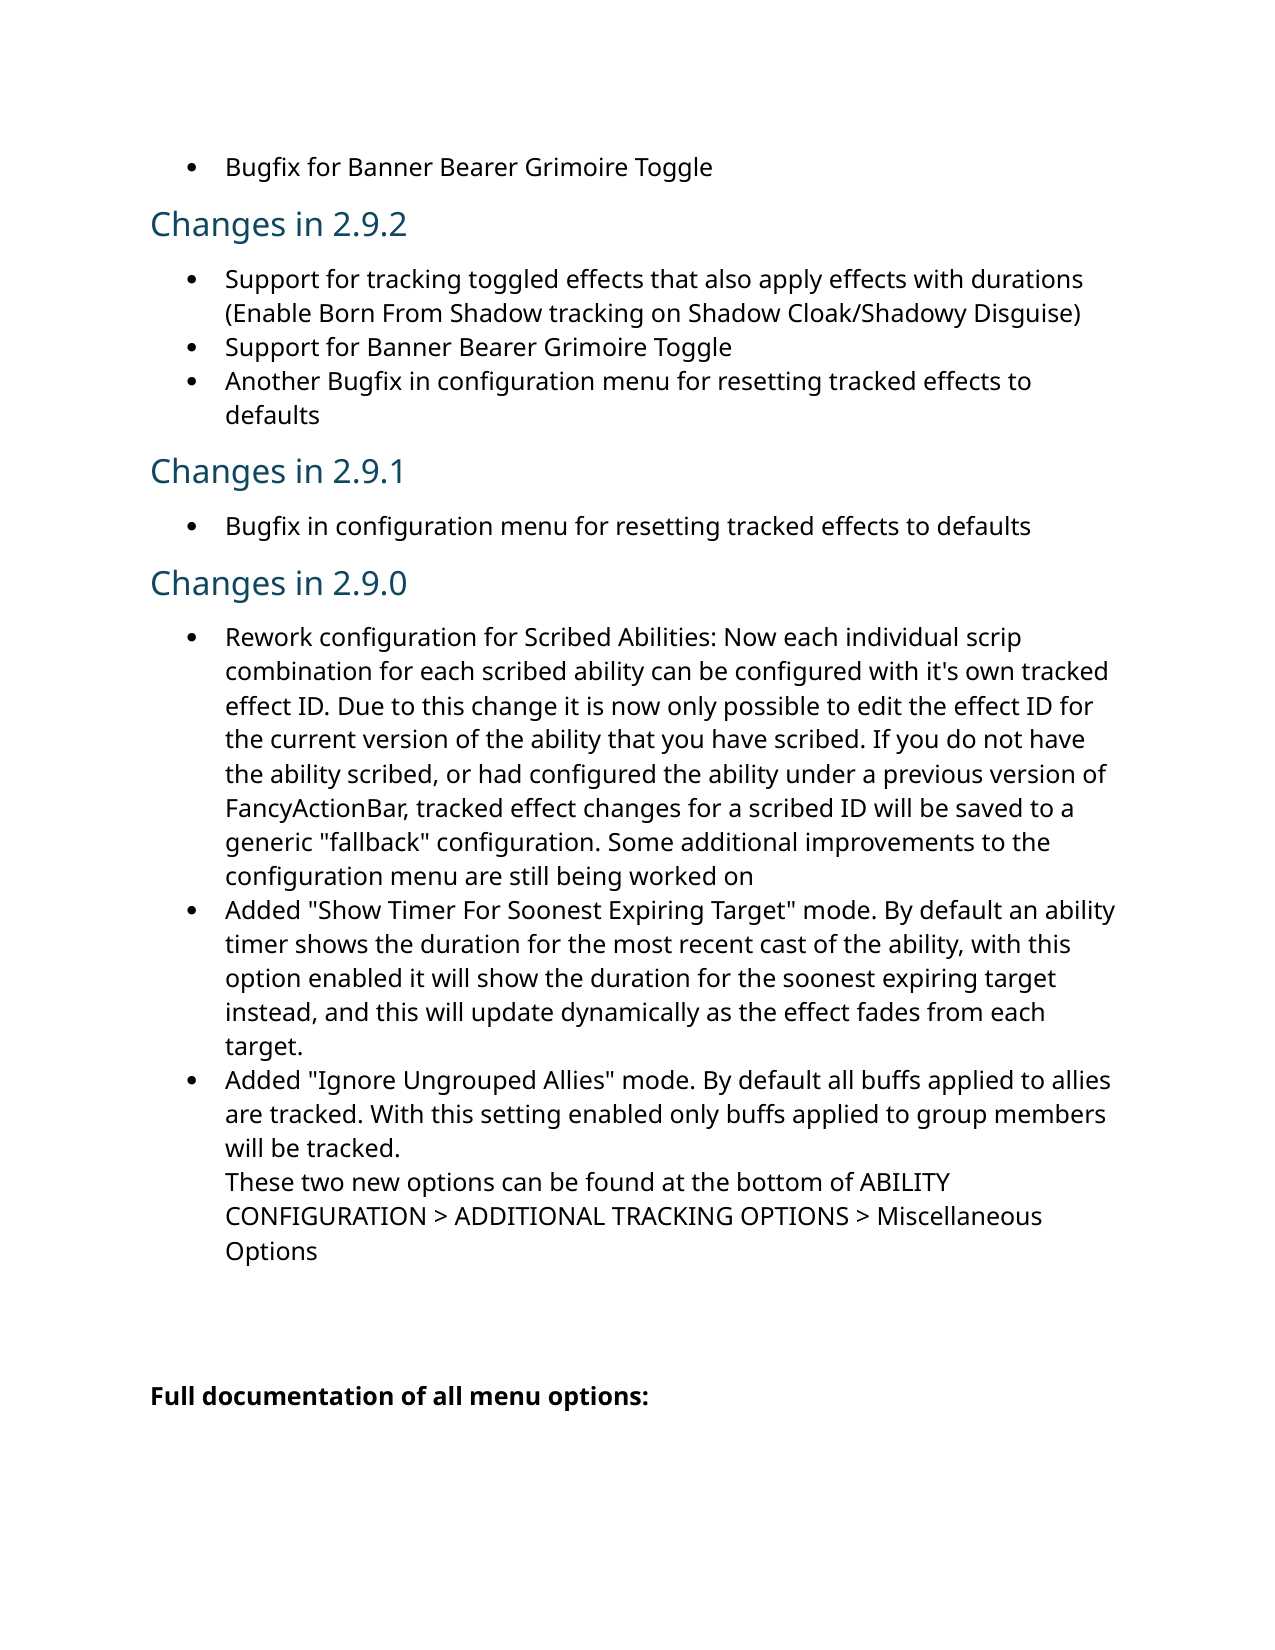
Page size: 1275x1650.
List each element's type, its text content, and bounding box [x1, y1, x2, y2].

subtitle Changes in 2.9.0 [150, 559, 1125, 605]
list Added "Ignore Ungrouped Allies" mode. By default all buffs applied to allies are tracked. With this setting enabled only buffs applied to group members will be tracked. [187, 1063, 1125, 1165]
list Bugfix for Banner Bearer Grimoire Toggle [187, 150, 1125, 184]
text These two new options can be found at the bottom of ABILITY CONFIGURATION > ADDITIONAL TRACKING OPTIONS > Miscellaneous Options [225, 1165, 1125, 1267]
list Added "Show Timer For Soonest Expiring Target" mode. By default an ability timer shows the duration for the most recent cast of the ability, with this option enabled it will show the duration for the soonest expiring target instead, and this will update dynamically as the effect fades from each target. [187, 892, 1125, 1063]
subtitle Changes in 2.9.2 [150, 201, 1125, 246]
list Rework configuration for Scribed Abilities: Now each individual scrip combination for each scribed ability can be configured with it's own tracked effect ID. Due to this change it is now only possible to edit the effect ID for the current version of the ability that you have scribed. If you do not have the ability scribed, or had configured the ability under a previous version of FancyActionBar, tracked effect changes for a scribed ID will be saved to a generic "fallback" configuration. Some additional improvements to the configuration menu are still being worked on [187, 620, 1125, 892]
list Another Bugfix in configuration menu for resetting tracked effects to defaults [187, 363, 1125, 432]
text Full documentation of all menu options: [150, 1379, 1125, 1452]
list Support for Banner Bearer Grimoire Toggle [187, 329, 1125, 363]
subtitle Changes in 2.9.1 [150, 448, 1125, 494]
list Bugfix in configuration menu for resetting tracked effects to defaults [187, 509, 1125, 543]
list Support for tracking toggled effects that also apply effects with durations (Enable Born From Shadow tracking on Shadow Cloak/Shadowy Disguise) [187, 261, 1125, 329]
